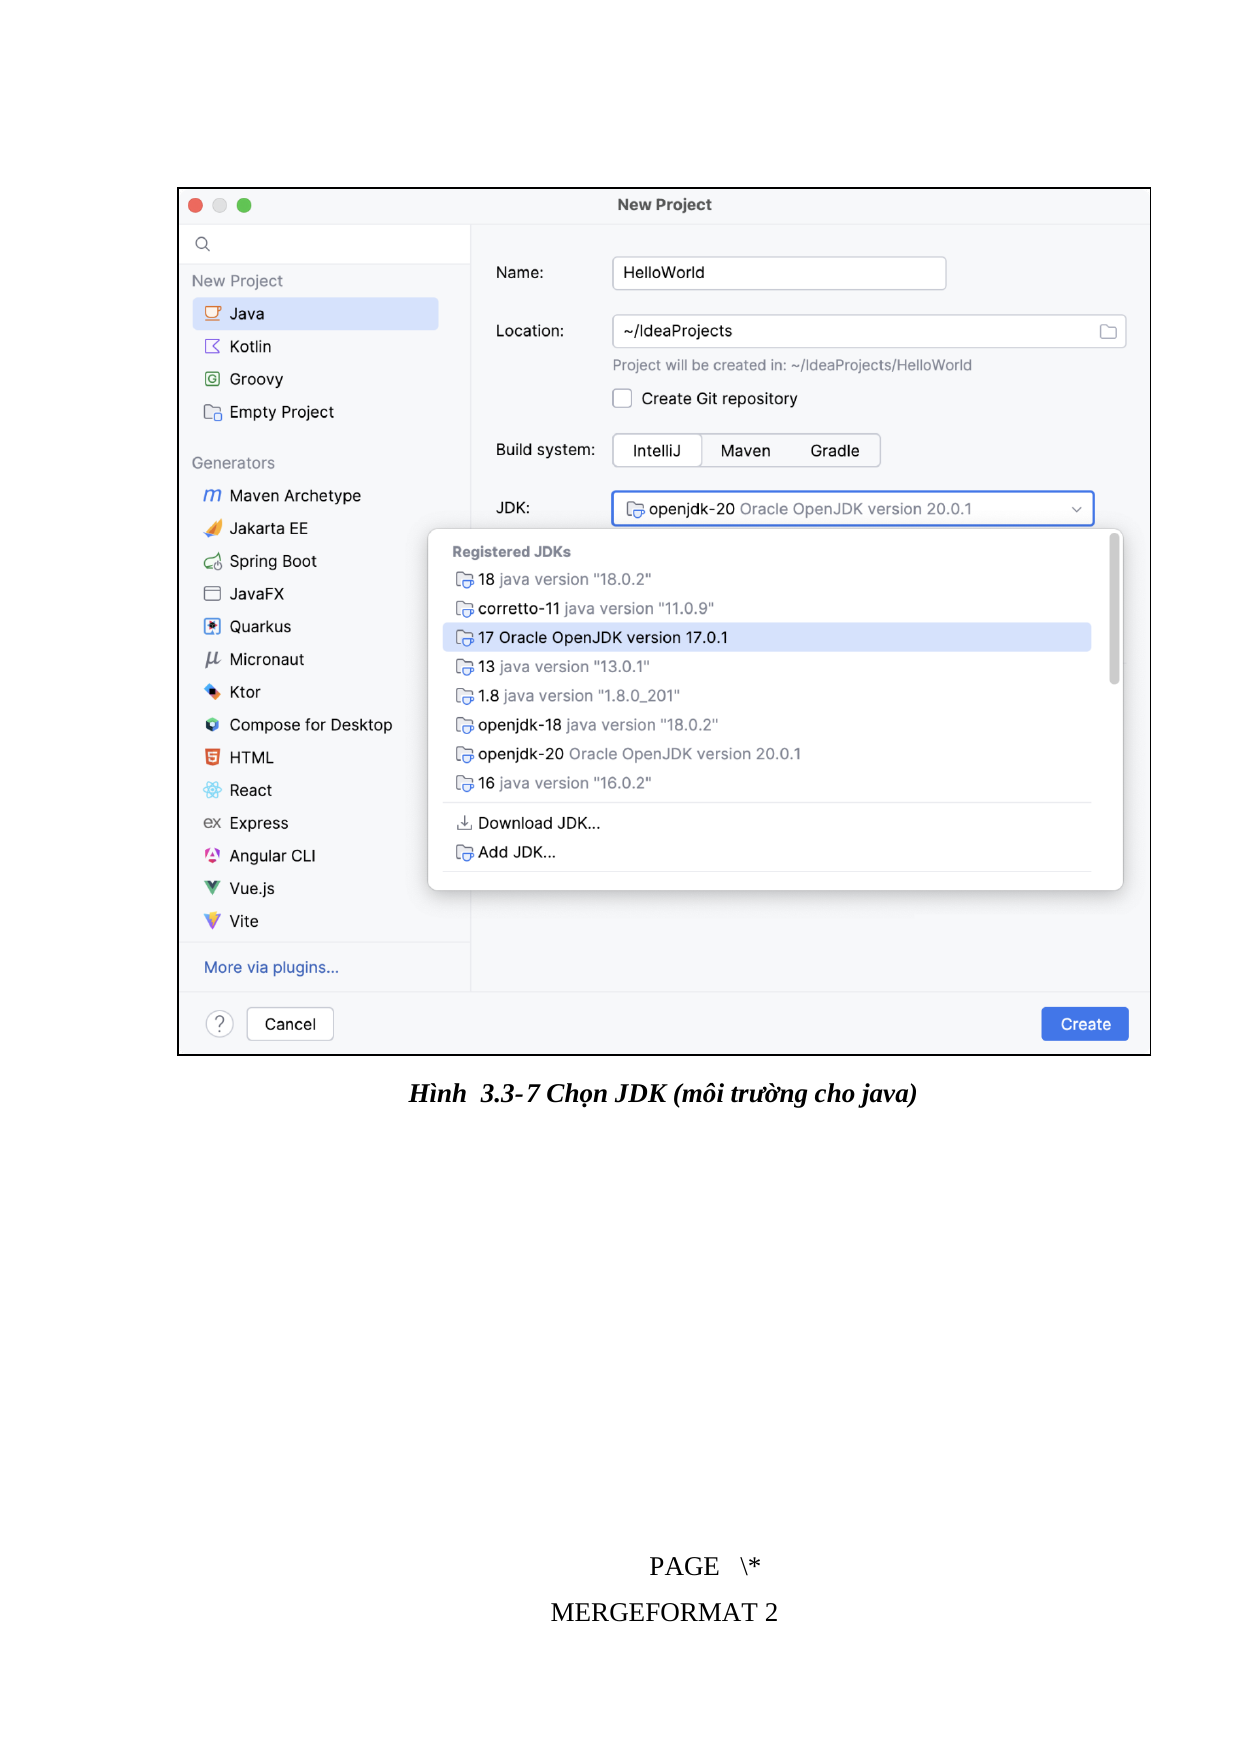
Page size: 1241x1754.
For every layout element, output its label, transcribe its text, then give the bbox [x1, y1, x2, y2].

picture [179, 189, 1150, 1054]
